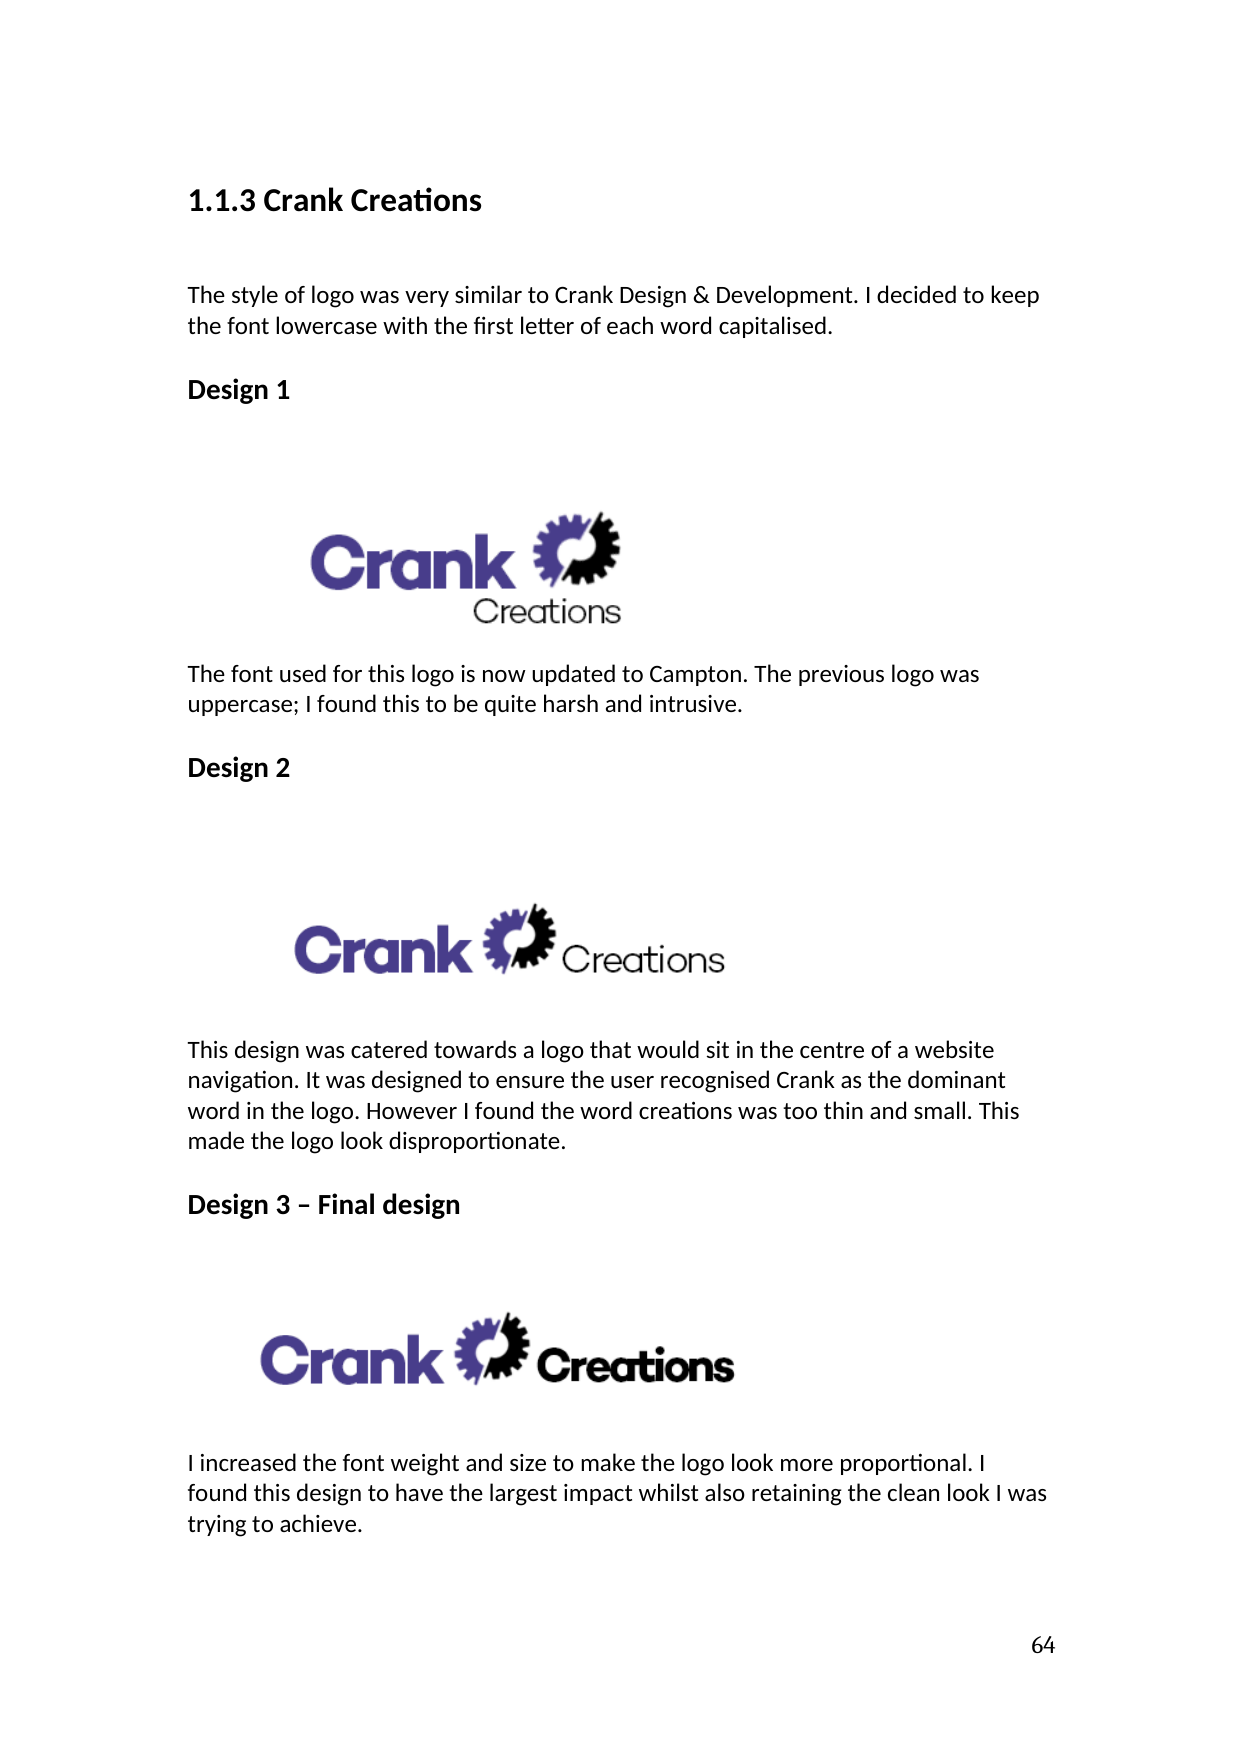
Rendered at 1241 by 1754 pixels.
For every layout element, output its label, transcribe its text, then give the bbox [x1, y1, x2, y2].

text The style of logo was very similar to Crank Design & Development. I decided to keep the font lowercase with the first letter of each word capitalised. Design 1 [187, 279, 1049, 407]
picture [187, 1222, 806, 1447]
text This design was catered towards a logo that would sit in the centre of a website navigation. It was designed to ensure the user recognised Crank as the dominant word in the logo. However I found the word creations was too thin and small. This made the logo look disproportionate. Design 3 – Final design [187, 1034, 1049, 1222]
picture [187, 406, 878, 658]
text I increased the font weight and size to make the logo look more proportional. I found this design to have the largest impact whilst also retaining the clean look I was trying to achieve. [187, 1447, 1049, 1539]
text The font used for this logo is now updated to Campton. The previous logo was uppercase; I found this to be quite harsh and intrusive. Design 2 [187, 658, 1049, 785]
subtitle 1.1.3 Crank Creations [187, 179, 1049, 220]
picture [187, 815, 788, 1034]
